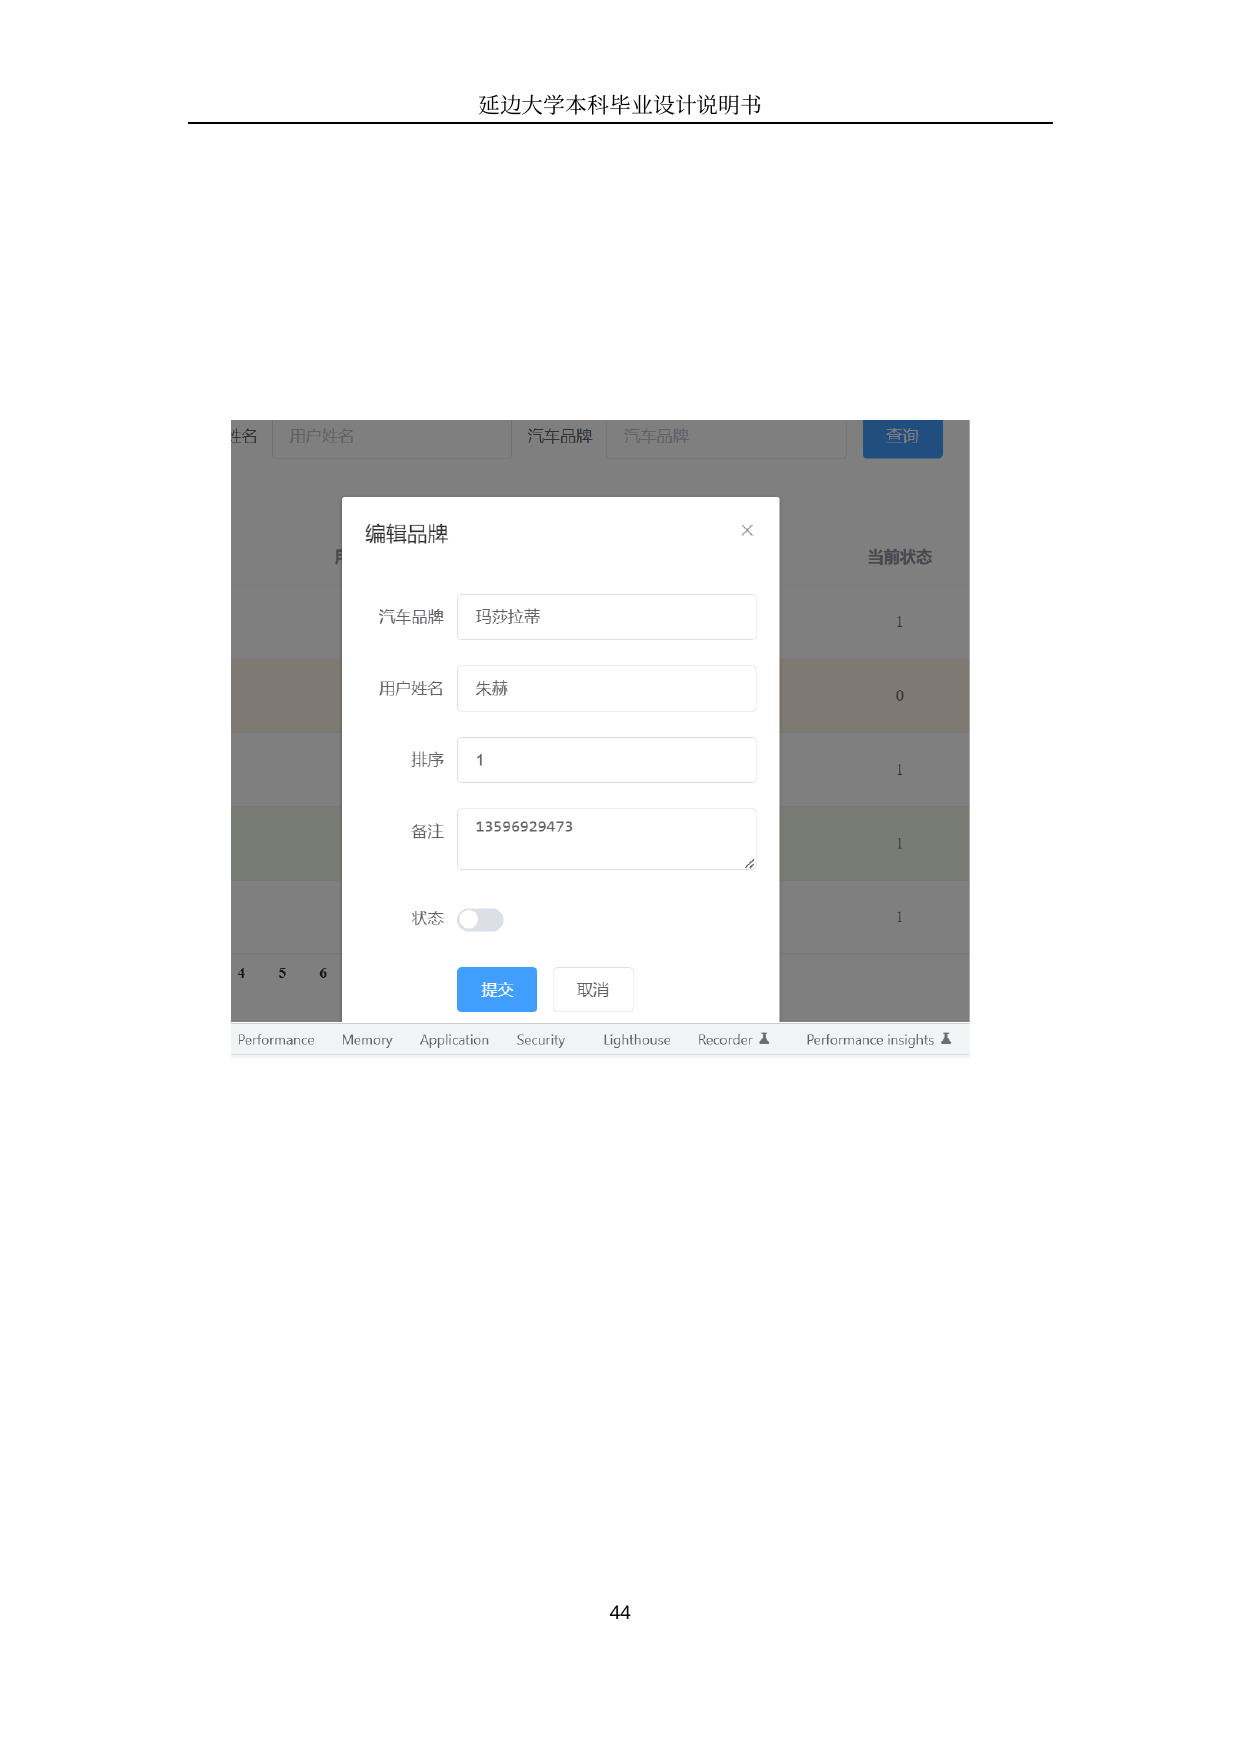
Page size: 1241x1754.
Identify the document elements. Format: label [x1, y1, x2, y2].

picture [231, 420, 970, 1058]
